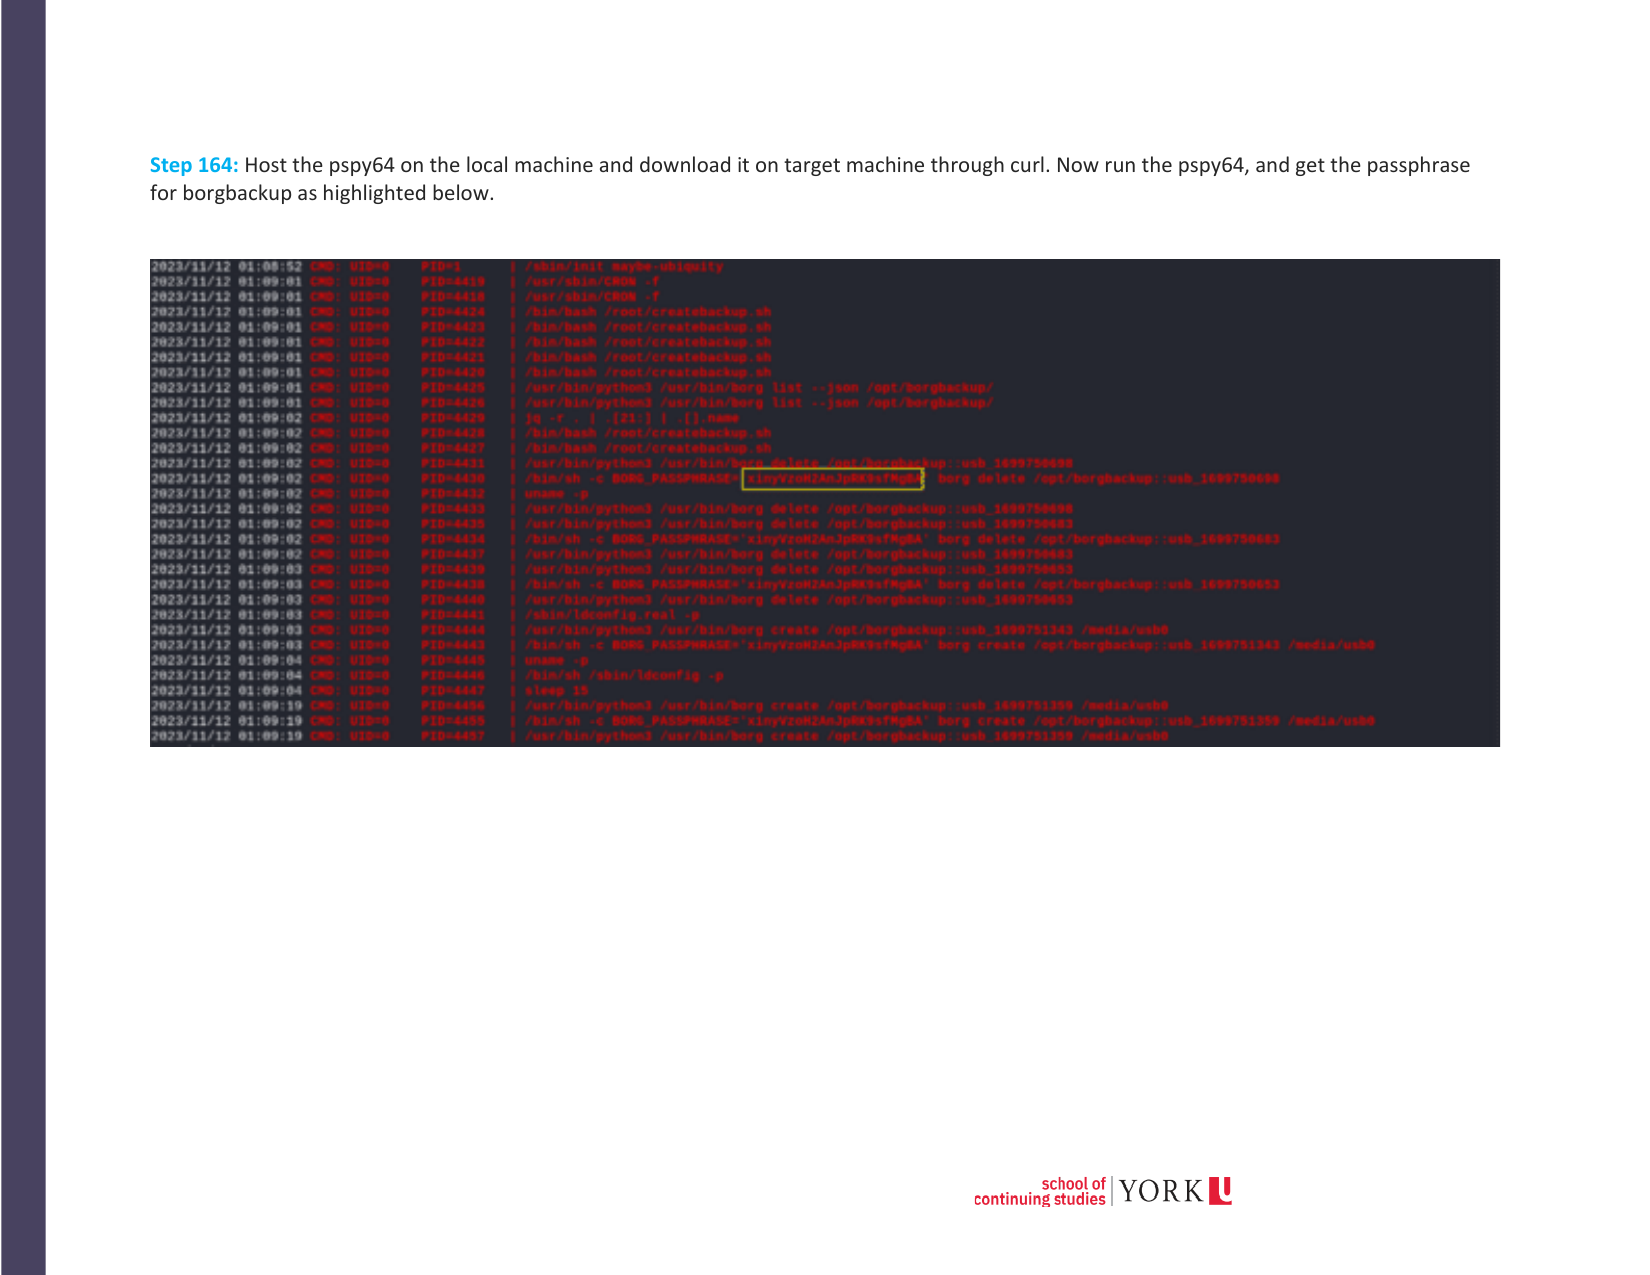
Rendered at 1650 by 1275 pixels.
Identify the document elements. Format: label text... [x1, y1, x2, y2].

picture [150, 259, 1500, 747]
text Step 164: Host the pspy64 on the local machine and download it on target machine through curl. Now run the pspy64, and get the passphrase for borgbackup as highlighted below. [150, 150, 1500, 206]
